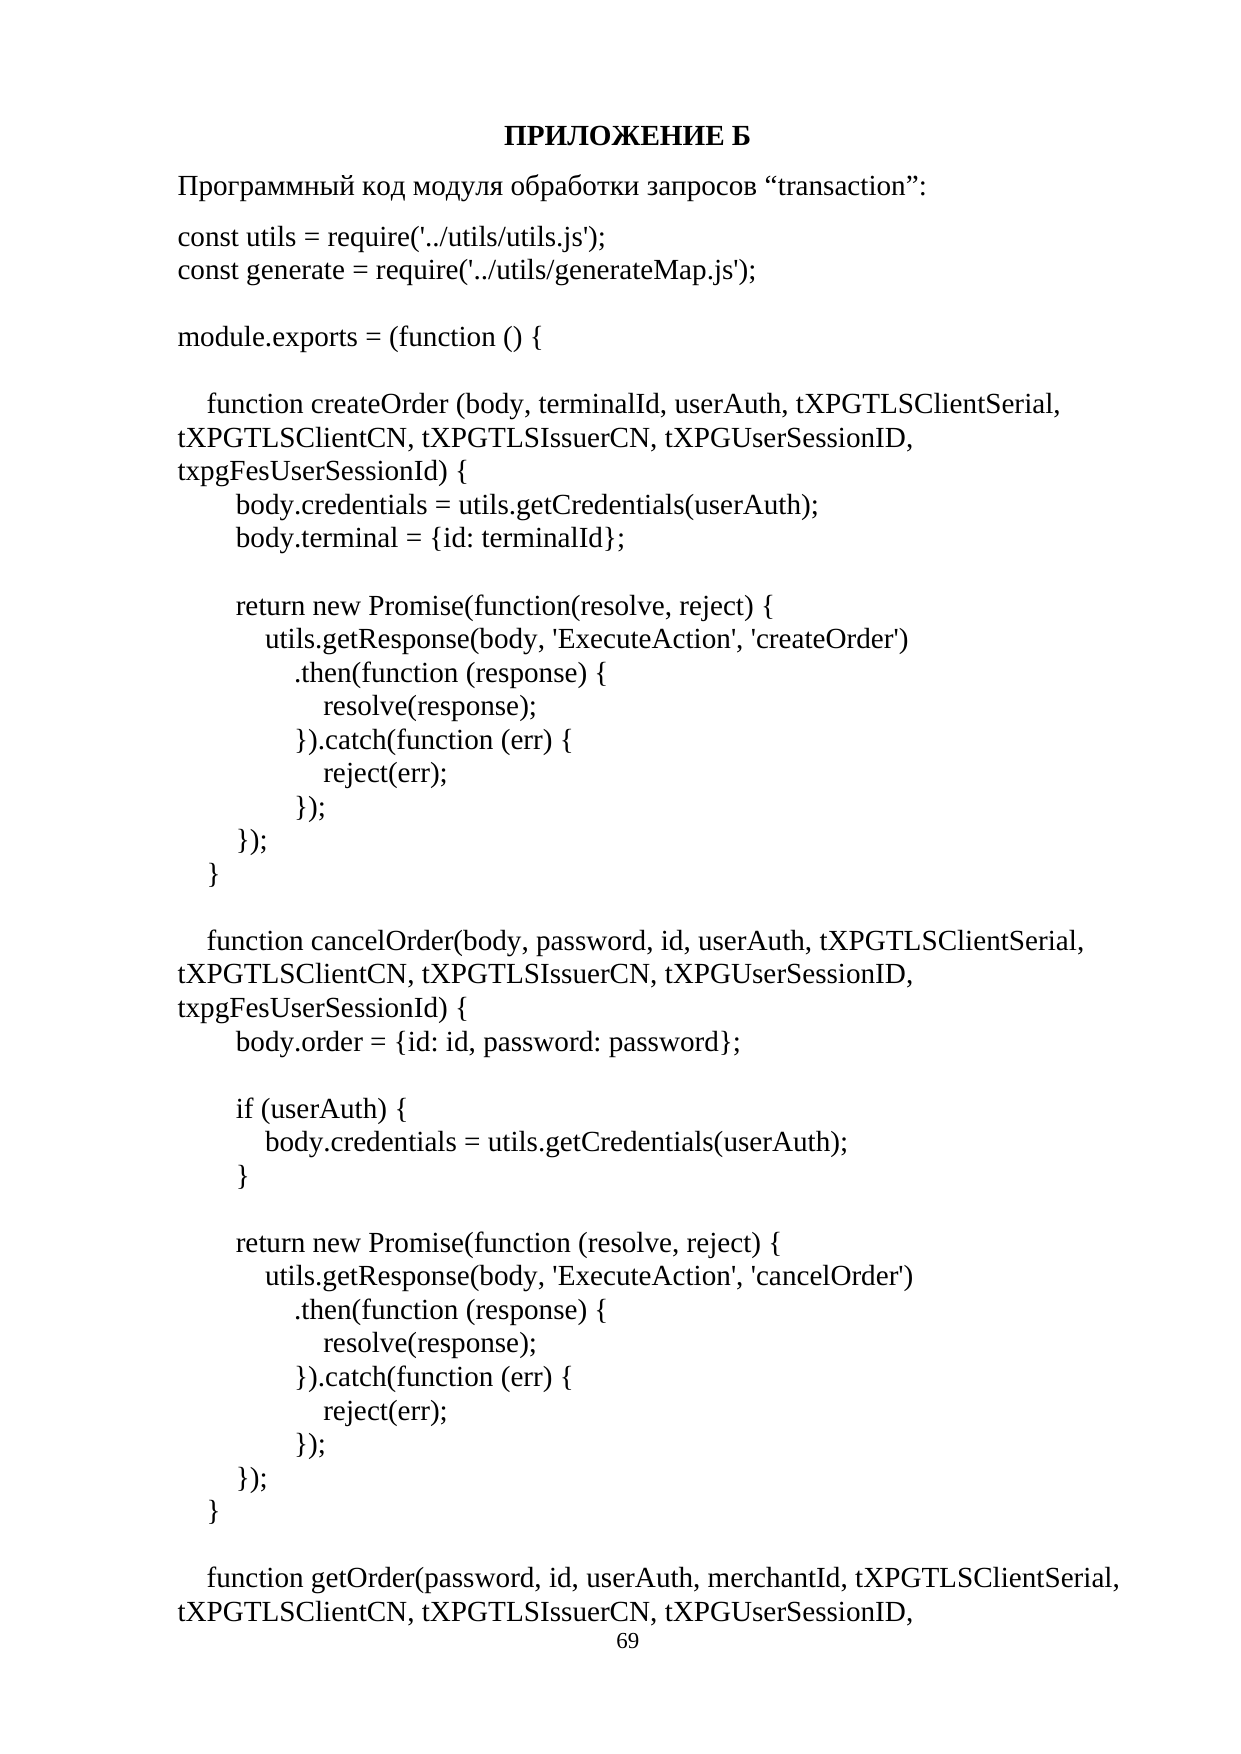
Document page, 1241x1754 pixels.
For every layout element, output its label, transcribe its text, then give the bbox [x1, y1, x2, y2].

text Программный код модуля обработки запросов “transaction”: [103, 168, 1152, 202]
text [177, 219, 1152, 1627]
text ПРИЛОЖЕНИЕ Б [103, 118, 1152, 152]
